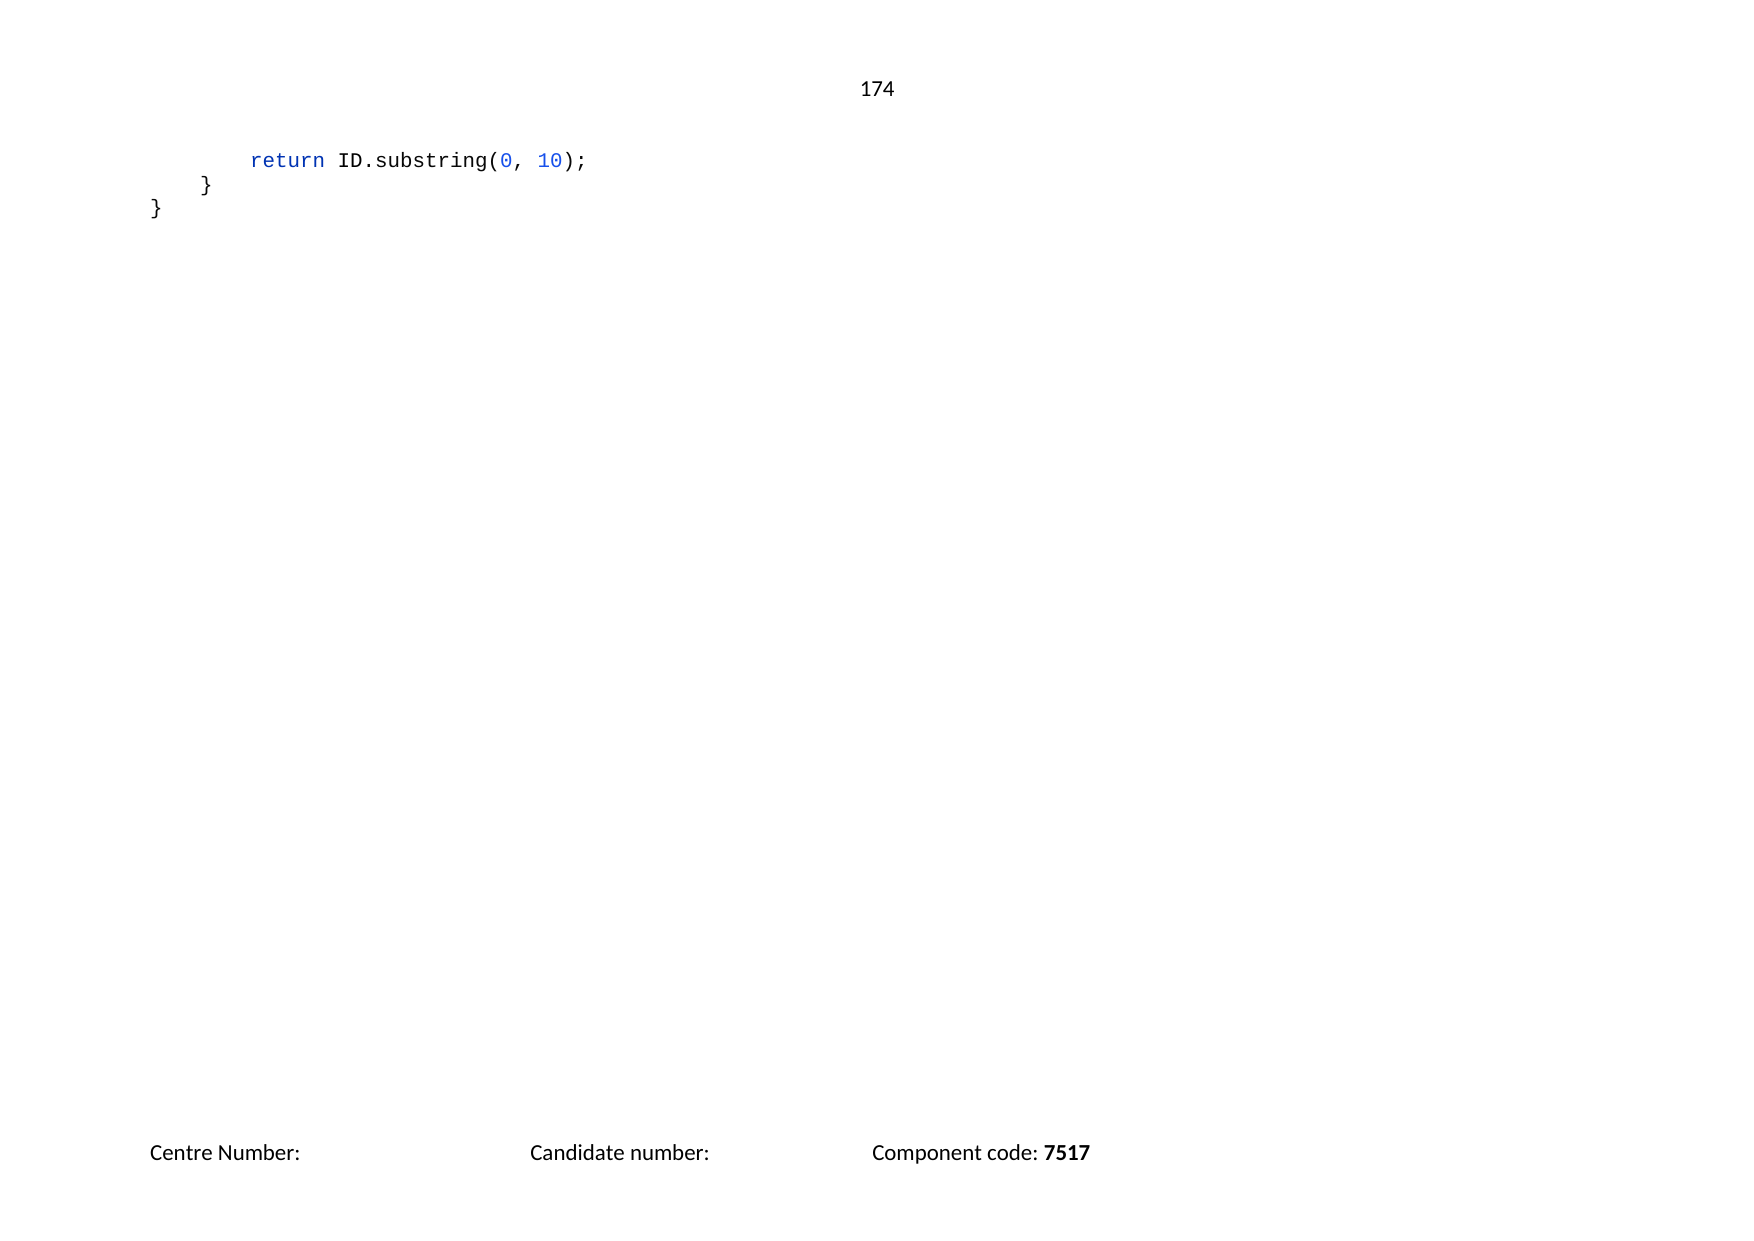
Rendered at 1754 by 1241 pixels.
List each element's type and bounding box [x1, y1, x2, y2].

text [150, 150, 1604, 221]
